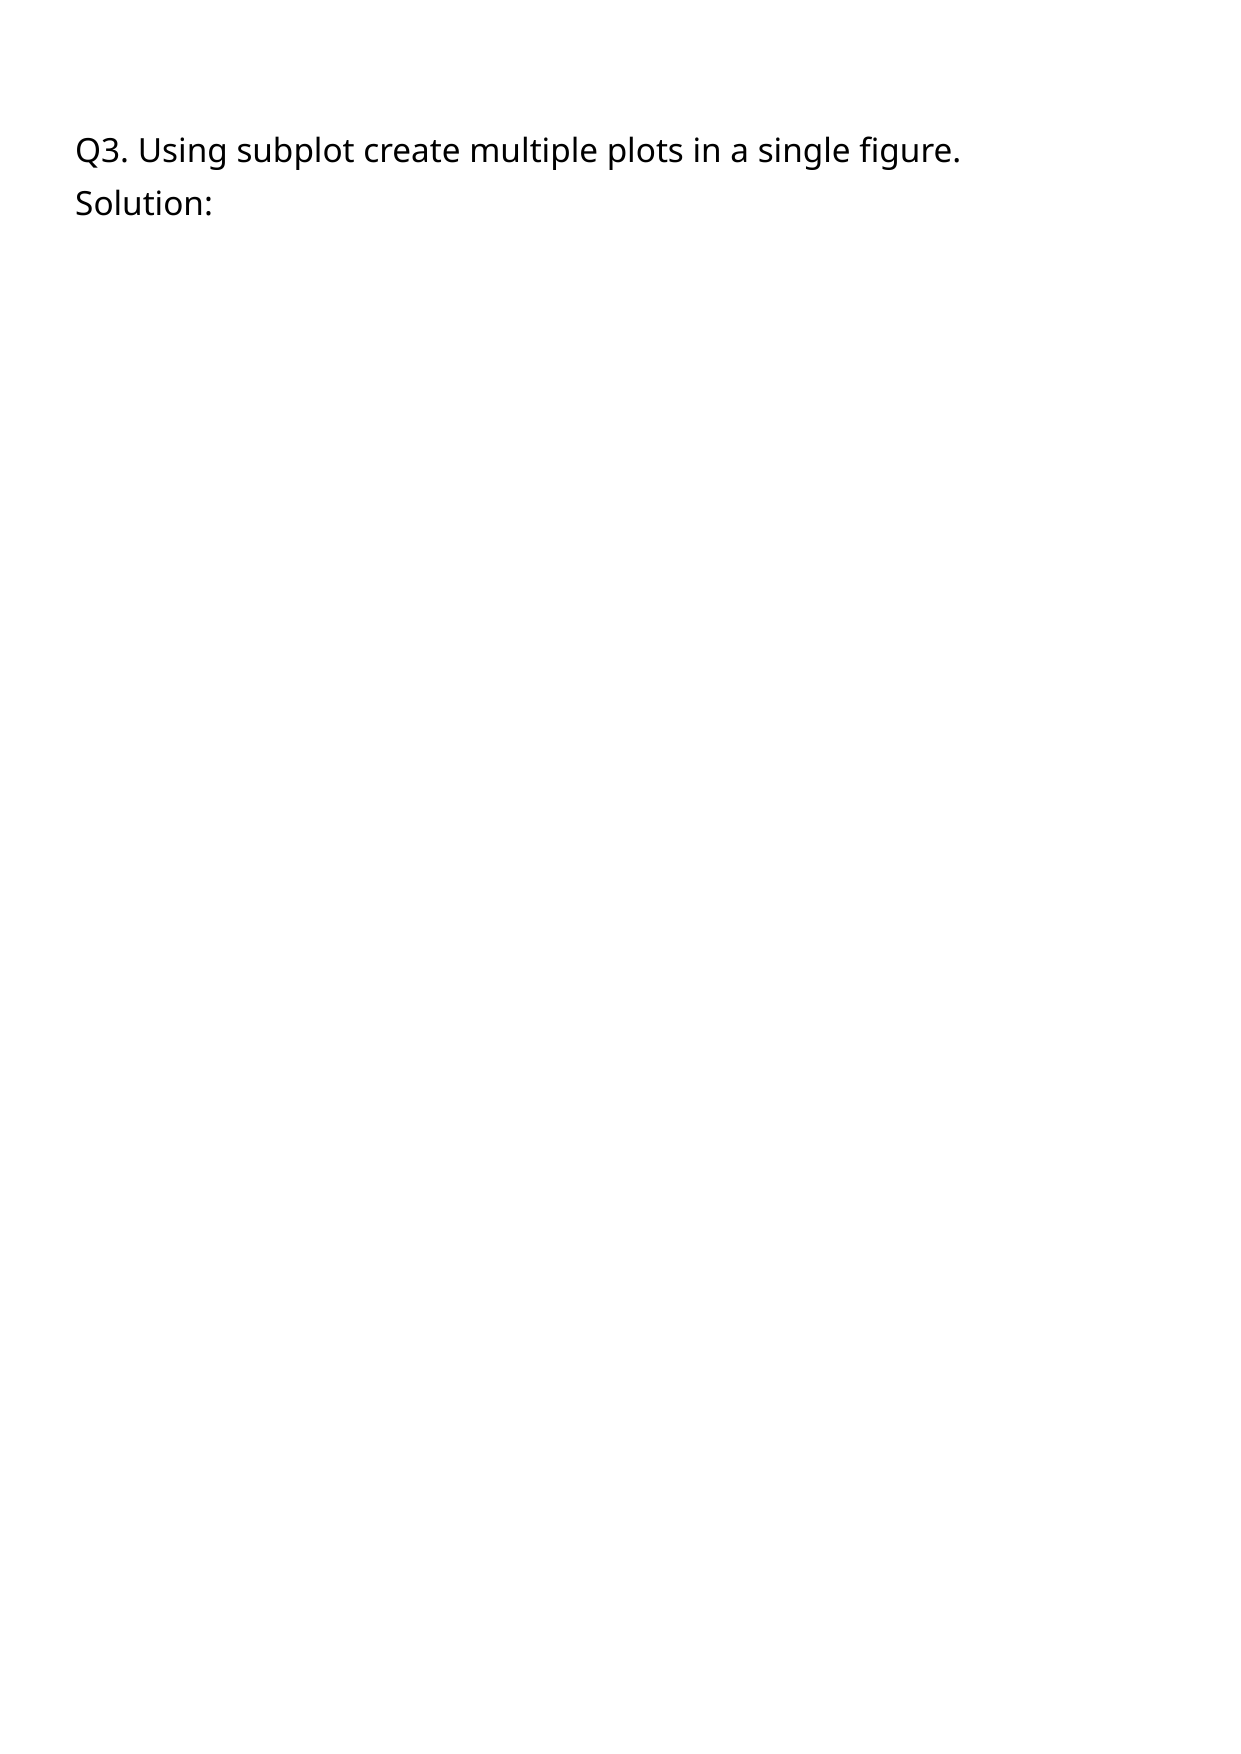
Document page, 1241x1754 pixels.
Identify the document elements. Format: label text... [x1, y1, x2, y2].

text Q3. Using subplot create multiple plots in a single figure. [75, 127, 1165, 173]
text Solution: [75, 179, 1165, 225]
